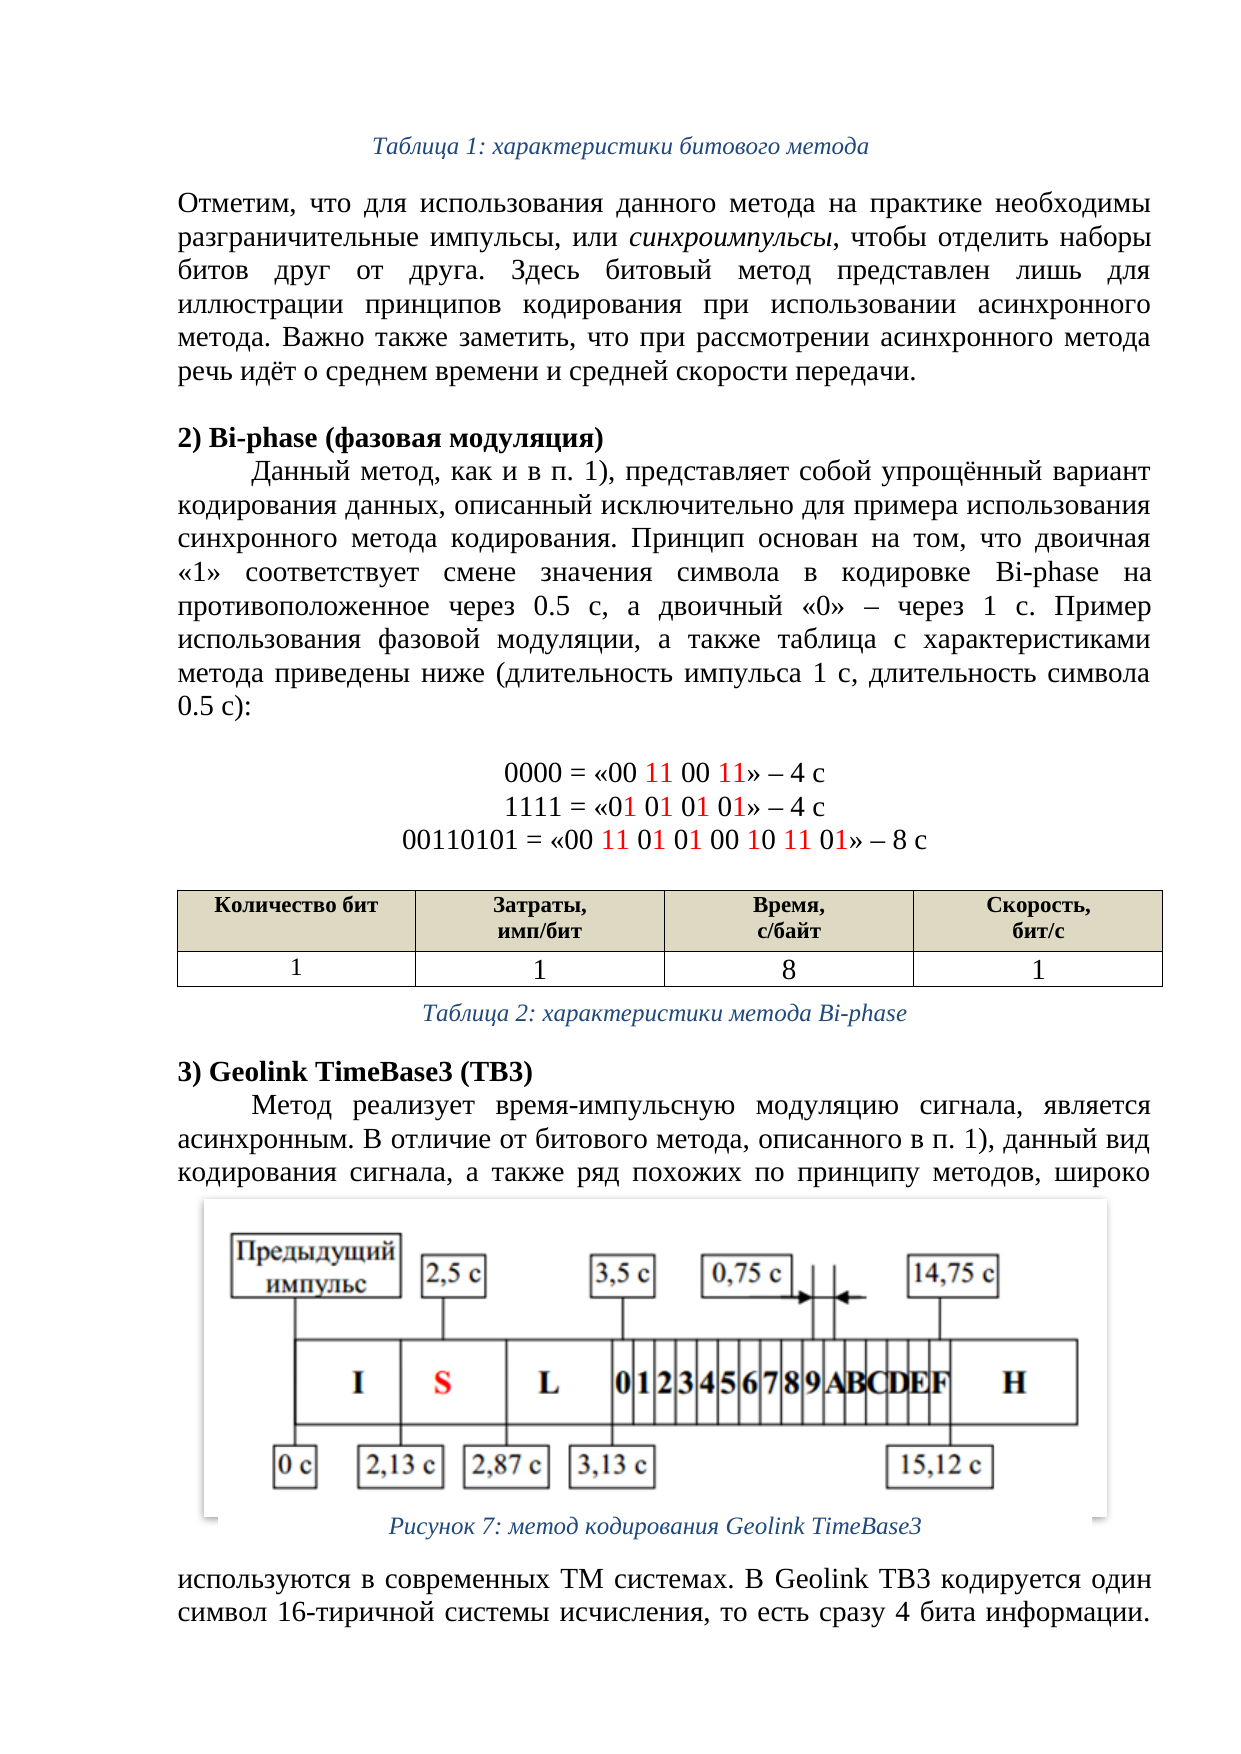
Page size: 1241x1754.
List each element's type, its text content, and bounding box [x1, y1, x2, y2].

table_header Затраты, имп/бит [416, 891, 664, 951]
table_header Количество бит [178, 891, 415, 951]
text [177, 1087, 1152, 1628]
table_header Скорость, бит/с [914, 891, 1162, 951]
table_cell 1 [416, 952, 664, 986]
text 3) Geolink TimeBase3 (TB3) [177, 1054, 1152, 1087]
text Данный метод, как и в п. 1), представляет собой упрощённый вариант кодирования данных, описанный исключительно для примера использования синхронного метода кодирования. Принцип основан на том, что двоичная «1» соответствует смене значения символа в кодировке Bi-phase на противоположенное через 0.5 с, а двоичный «0» – через 1 с. Пример использования фазовой модуляции, а также таблица с характеристиками метода приведены ниже (длительность импульса 1 с, длительность символа 0.5 с): [177, 453, 1152, 722]
table_header Время, с/байт [665, 891, 913, 951]
text Отметим, что для использования данного метода на практике необходимы разграничительные импульсы, или синхроимпульсы, чтобы отделить наборы битов друг от друга. Здесь битовый метод представлен лишь для иллюстрации принципов кодирования при использовании асинхронного метода. Важно также заметить, что при рассмотрении асинхронного метода речь идёт о среднем времени и средней скорости передачи. [177, 185, 1152, 386]
table_cell 1 [914, 952, 1162, 986]
picture [218, 1213, 1092, 1502]
text 1111 = «01 01 01 01» – 4 с [177, 789, 1152, 822]
text 00110101 = «00 11 01 01 00 10 11 01» – 8 с [177, 822, 1152, 856]
table_cell 8 [665, 952, 913, 986]
table_cell 1 [178, 952, 415, 986]
text 0000 = «00 11 00 11» – 4 с [177, 755, 1152, 789]
text 2) Bi-phase (фазовая модуляция) [177, 420, 1152, 453]
